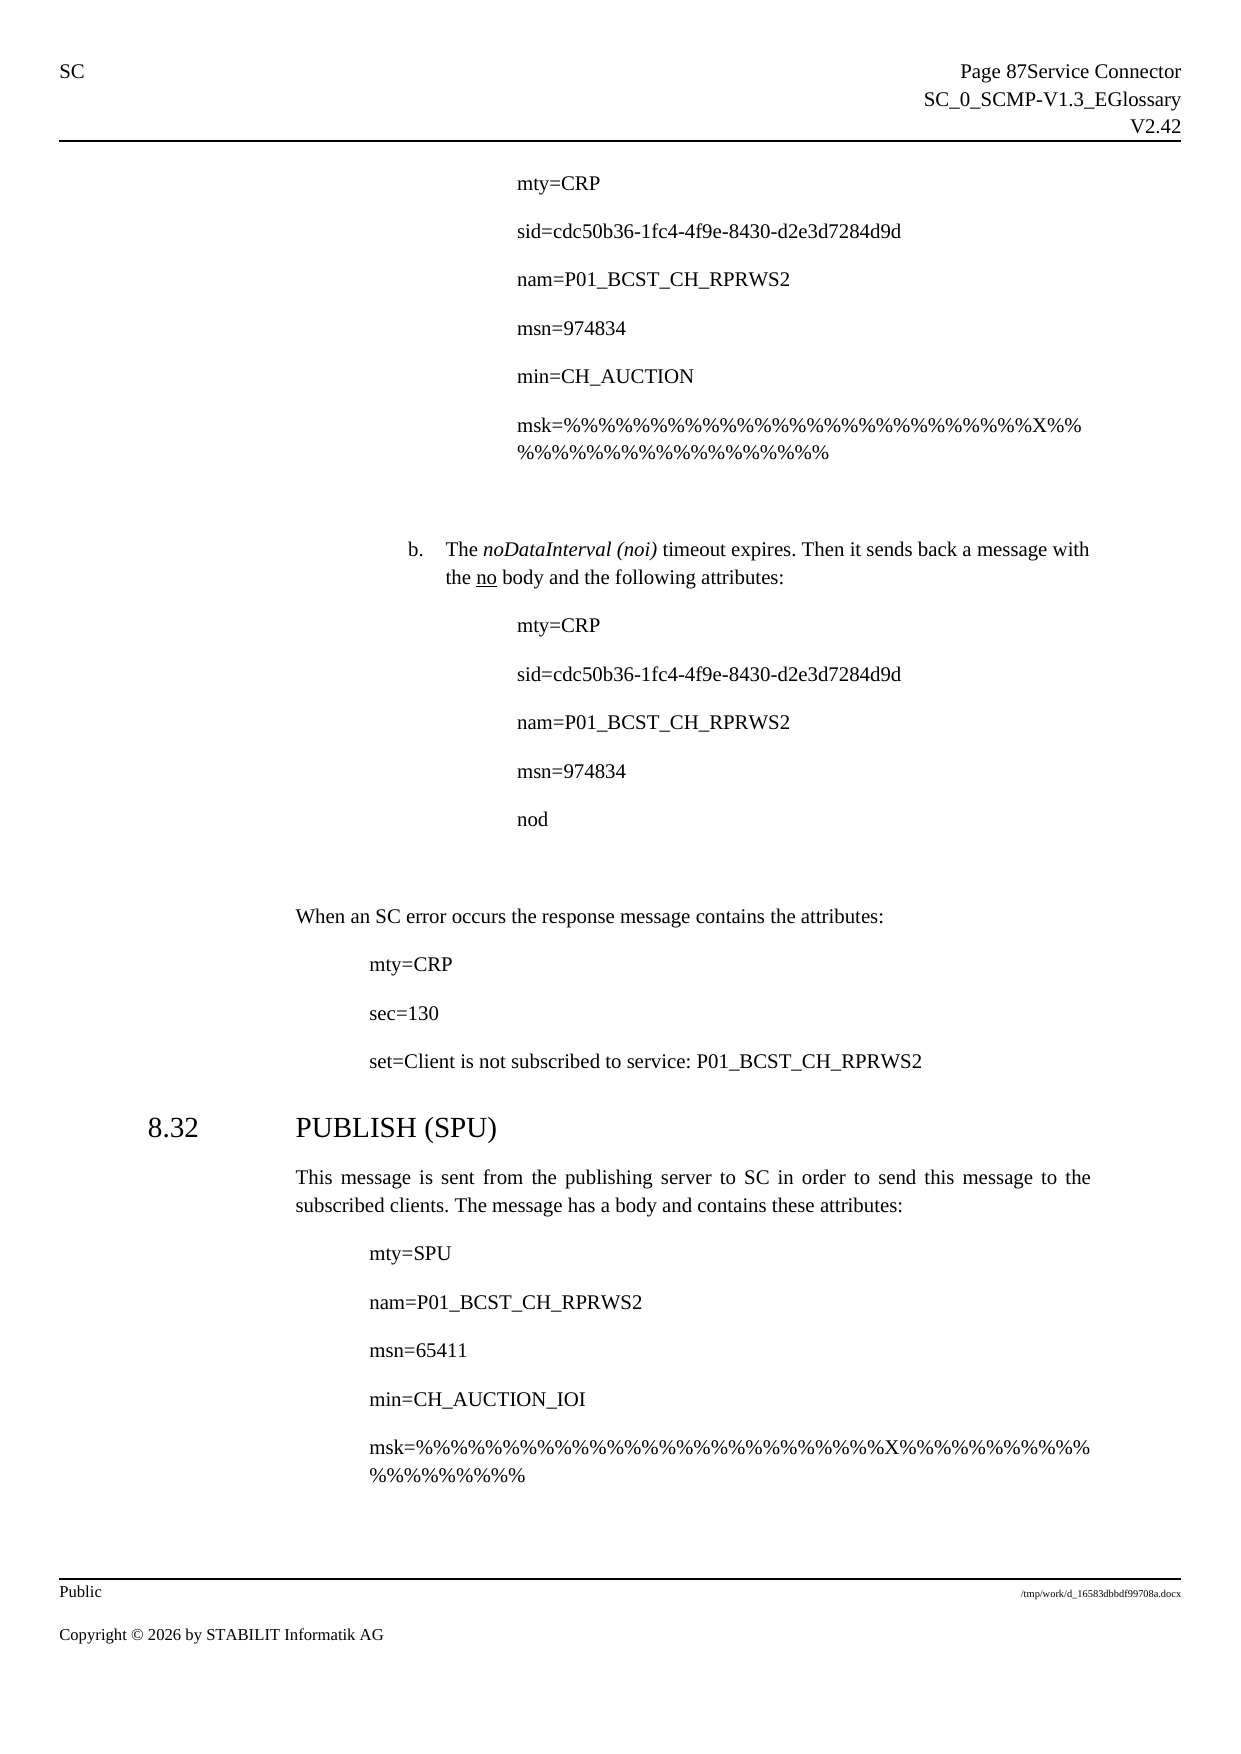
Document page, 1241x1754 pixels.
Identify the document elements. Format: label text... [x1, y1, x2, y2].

text msk=%%%%%%%%%%%%%%%%%%%%%%%%%%%X%%%%%%%%%%%%%%%%%%%% [369, 1435, 1092, 1487]
text sec=130 [369, 1001, 1092, 1025]
text nam=P01_BCST_CH_RPRWS2 [369, 1290, 1092, 1314]
text mty=CRP [517, 171, 1092, 194]
text When an SC error occurs the response message contains the attributes: [295, 904, 1092, 928]
text nam=P01_BCST_CH_RPRWS2 [517, 267, 1092, 291]
list The noDataInterval (noi) timeout expires. Then it sends back a message with the no body and the following attributes: [408, 537, 1092, 589]
text msk=%%%%%%%%%%%%%%%%%%%%%%%%%%%X%%%%%%%%%%%%%%%%%%%% [517, 413, 1092, 464]
text min=CH_AUCTION_IOI [369, 1387, 1092, 1411]
text min=CH_AUCTION [517, 364, 1092, 388]
text mty=SPU [369, 1241, 1092, 1265]
text msn=65411 [369, 1338, 1092, 1362]
text mty=CRP [517, 613, 1092, 637]
text This message is sent from the publishing server to SC in order to send this message to the subscribed clients. The message has a body and contains these attributes: [295, 1165, 1092, 1217]
text msn=974834 [517, 316, 1092, 340]
text msn=974834 [517, 758, 1092, 783]
subtitle PUBLISH (SPU) [148, 1110, 1092, 1144]
text nam=P01_BCST_CH_RPRWS2 [517, 710, 1092, 734]
text sid=cdc50b36-1fc4-4f9e-8430-d2e3d7284d9d [517, 662, 1092, 686]
text nod [517, 807, 1092, 831]
text set=Client is not subscribed to service: P01_BCST_CH_RPRWS2 [369, 1049, 1092, 1073]
text sid=cdc50b36-1fc4-4f9e-8430-d2e3d7284d9d [517, 219, 1092, 243]
text mty=CRP [369, 952, 1092, 976]
